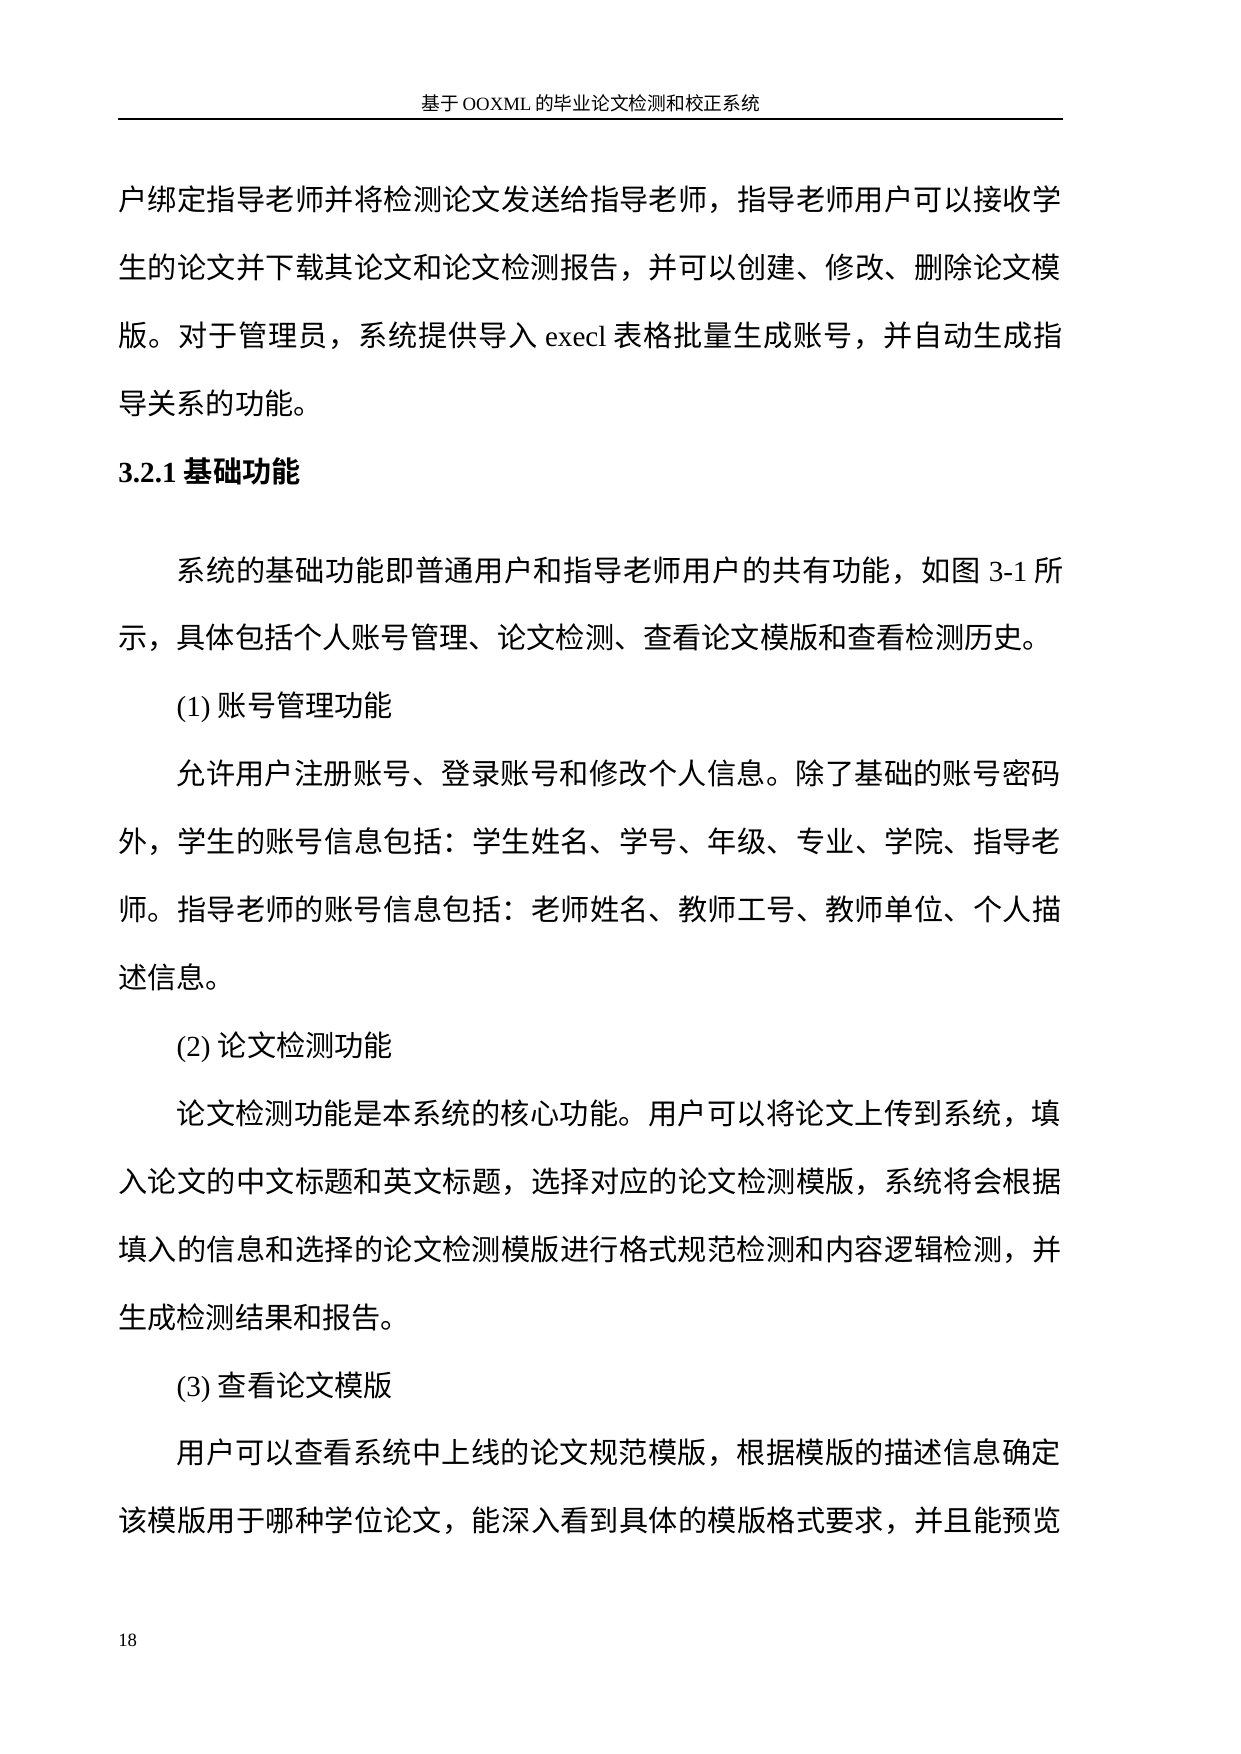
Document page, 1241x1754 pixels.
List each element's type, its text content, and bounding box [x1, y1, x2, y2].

subtitle 基础功能 [118, 436, 1063, 503]
text 用户可以查看系统中上线的论文规范模版，根据模版的描述信息确定该模版用于哪种学位论文，能深入看到具体的模版格式要求，并且能预览每个论文模版的具体格式。 [118, 1417, 1063, 1553]
text 允许用户注册账号、登录账号和修改个人信息。除了基础的账号密码外，学生的账号信息包括：学生姓名、学号、年级、专业、学院、指导老师。指导老师的账号信息包括：老师姓名、教师工号、教师单位、个人描述信息。 [118, 738, 1063, 1010]
list 论文检测功能 [118, 1010, 1063, 1078]
text 系统的基础功能即普通用户和指导老师用户的共有功能，如图 3-1所示，具体包括个人账号管理、论文检测、查看论文模版和查看检测历史。 [118, 534, 1063, 670]
list 查看论文模版 [118, 1349, 1063, 1417]
list 账号管理功能 [118, 670, 1063, 738]
text 论文检测功能是本系统的核心功能。用户可以将论文上传到系统，填入论文的中文标题和英文标题，选择对应的论文检测模版，系统将会根据填入的信息和选择的论文检测模版进行格式规范检测和内容逻辑检测，并生成检测结果和报告。 [118, 1078, 1063, 1349]
